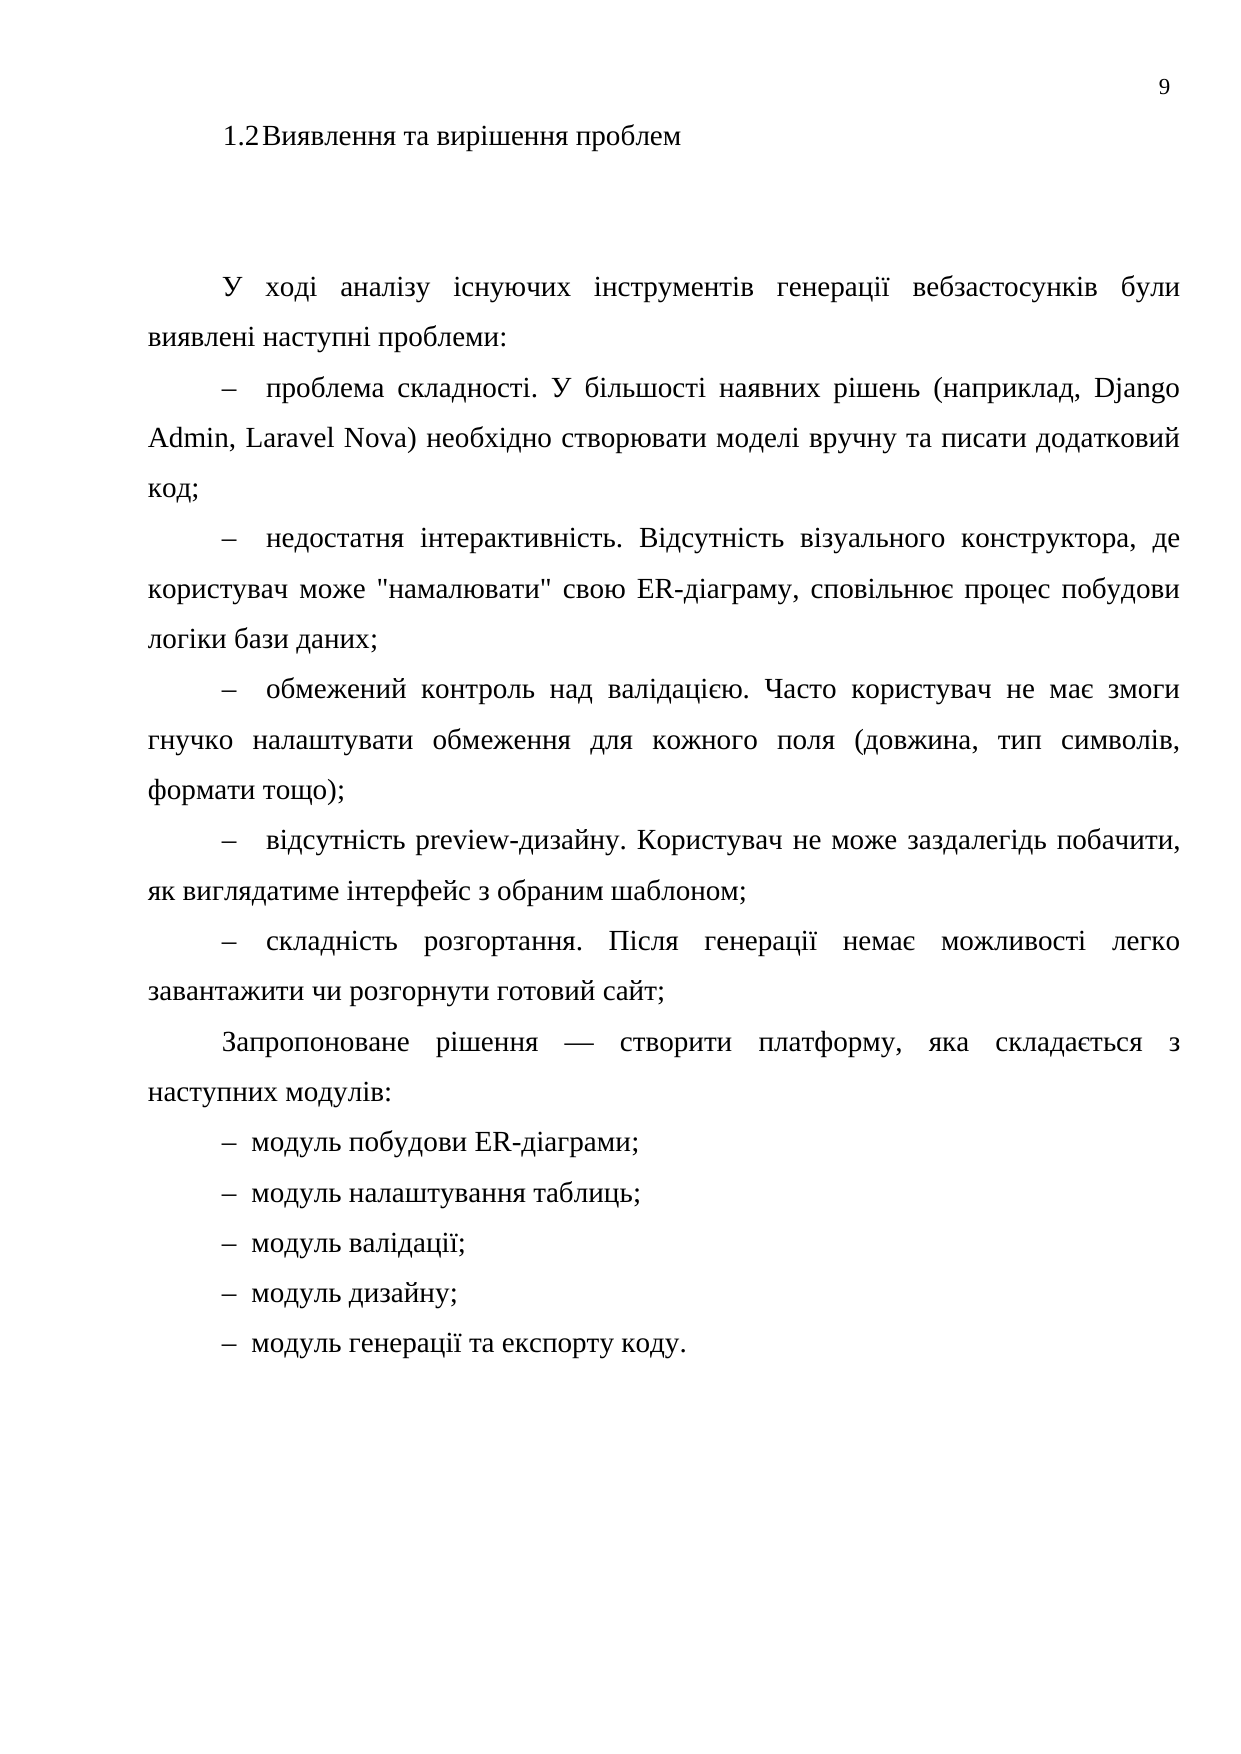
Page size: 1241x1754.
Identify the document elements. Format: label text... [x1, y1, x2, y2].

list cкладність розгортання. Після генерації немає можливості легко завантажити чи розгорнути готовий сайт; [148, 923, 1181, 1007]
list відсутність preview-дизайну. Користувач не може заздалегідь побачити, як виглядатиме інтерфейс з обраним шаблоном; [148, 822, 1181, 906]
list модуль дизайну; [148, 1275, 1181, 1309]
list модуль налаштування таблиць; [148, 1175, 1181, 1208]
list модуль валідації; [148, 1225, 1181, 1258]
text Запропоноване рішення — створити платформу, яка складається з наступних модулів: [148, 1024, 1181, 1108]
list модуль генерації та експорту коду. [148, 1326, 1181, 1359]
list модуль побудови ER-діаграми; [148, 1124, 1181, 1158]
list недостатня інтерактивність. Відсутність візуального конструктора, де користувач може "намалювати" свою ER-діаграму, сповільнює процес побудови логіки бази даних; [148, 521, 1181, 655]
text У ході аналізу існуючих інструментів генерації вебзастосунків були виявлені наступні проблеми: [148, 269, 1181, 353]
subtitle Виявлення та вирішення проблем [223, 118, 1181, 152]
list обмежений контроль над валідацією. Часто користувач не має змоги гнучко налаштувати обмеження для кожного поля (довжина, тип символів, формати тощо); [148, 672, 1181, 806]
list проблема складності. У більшості наявних рішень (наприклад, Django Admin, Laravel Nova) необхідно створювати моделі вручну та писати додатковий код; [148, 370, 1181, 504]
